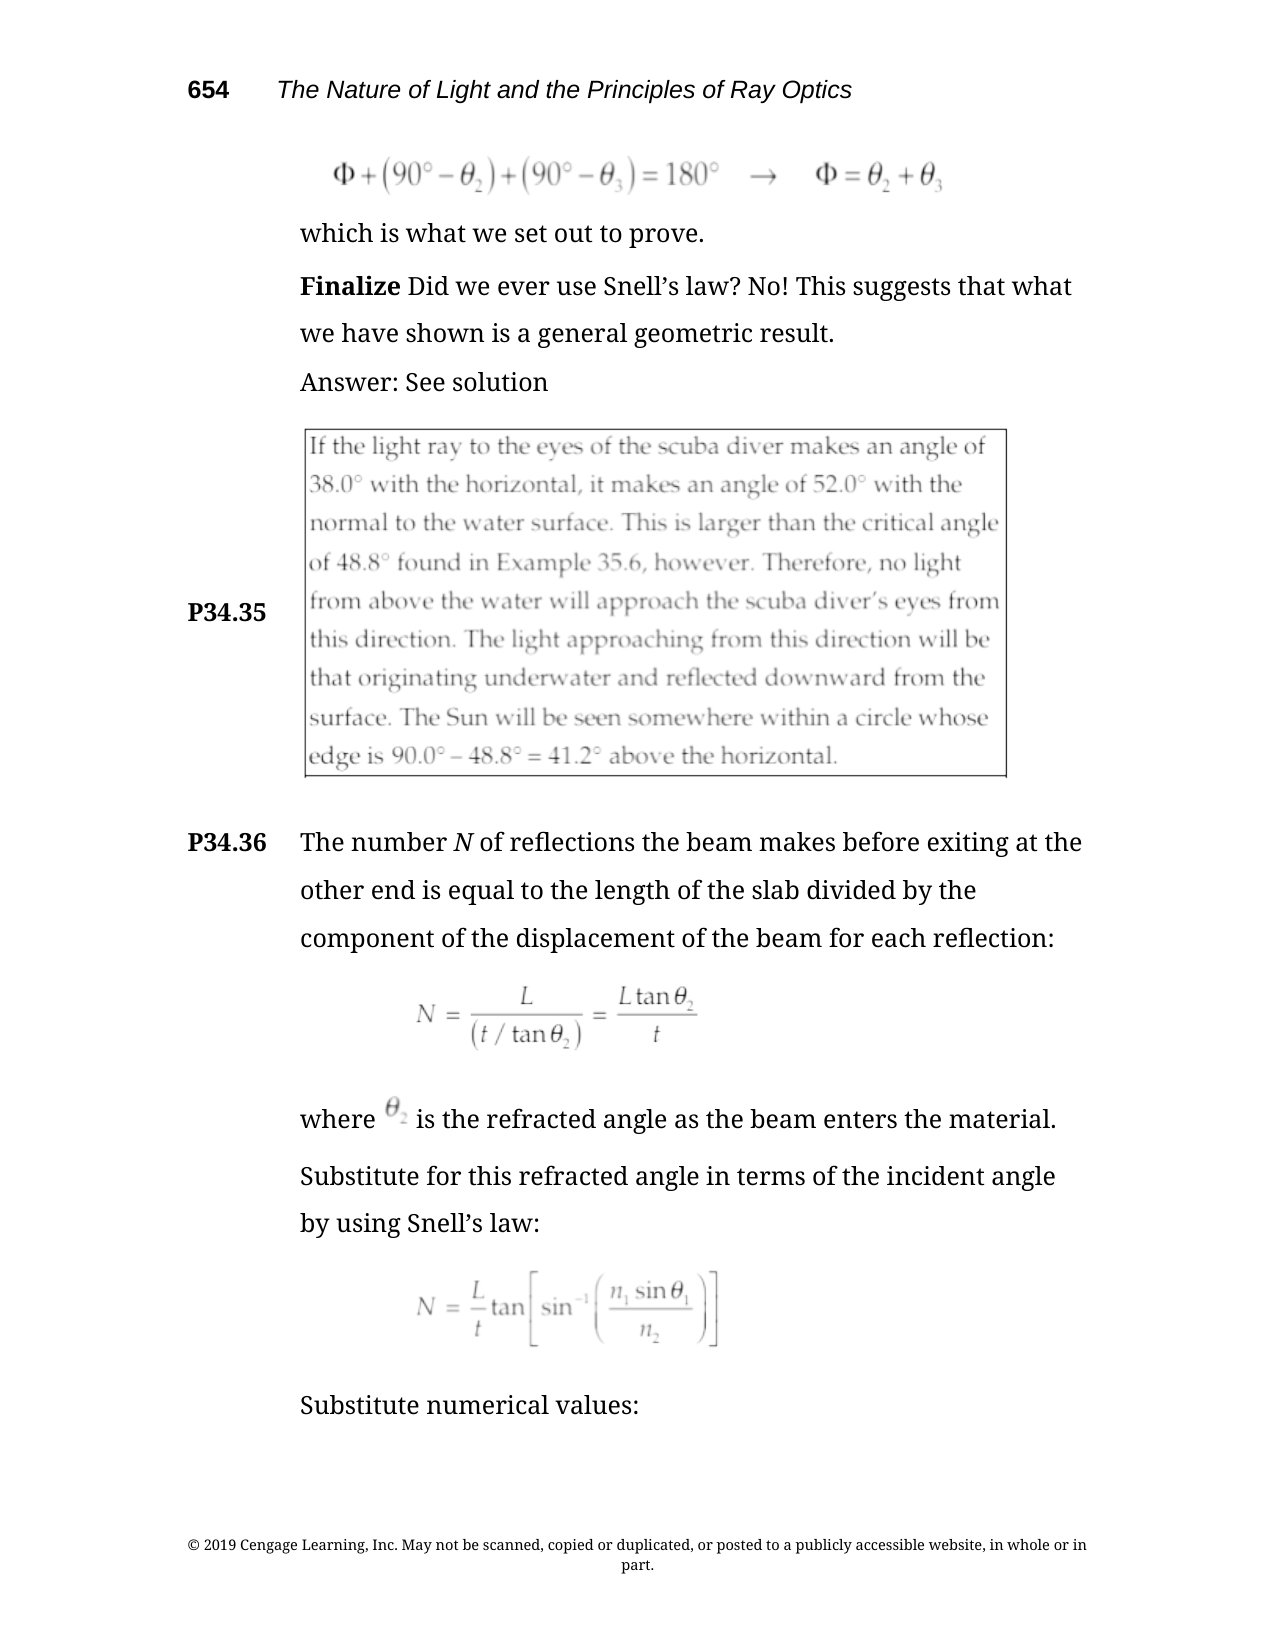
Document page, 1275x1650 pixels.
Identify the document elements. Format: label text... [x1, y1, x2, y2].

text Finalize Did we ever use Snell’s law? No! This suggests that what we have shown is a general geometric result. [300, 268, 1087, 350]
text where is the refracted angle as the beam enters the material. Substitute for this refracted angle in terms of the incident angle by using Snell’s law: [187, 1092, 1087, 1240]
text P34.36 The number N of reflections the beam makes before exiting at the other end is equal to the length of the slab divided by the component of the displacement of the beam for each reflection: [187, 825, 1087, 954]
text Substitute numerical values: [187, 1388, 1087, 1422]
text Answer: See solution [300, 365, 1087, 399]
text P34.35 [187, 425, 1087, 799]
text which is what we set out to prove. [300, 216, 1087, 250]
